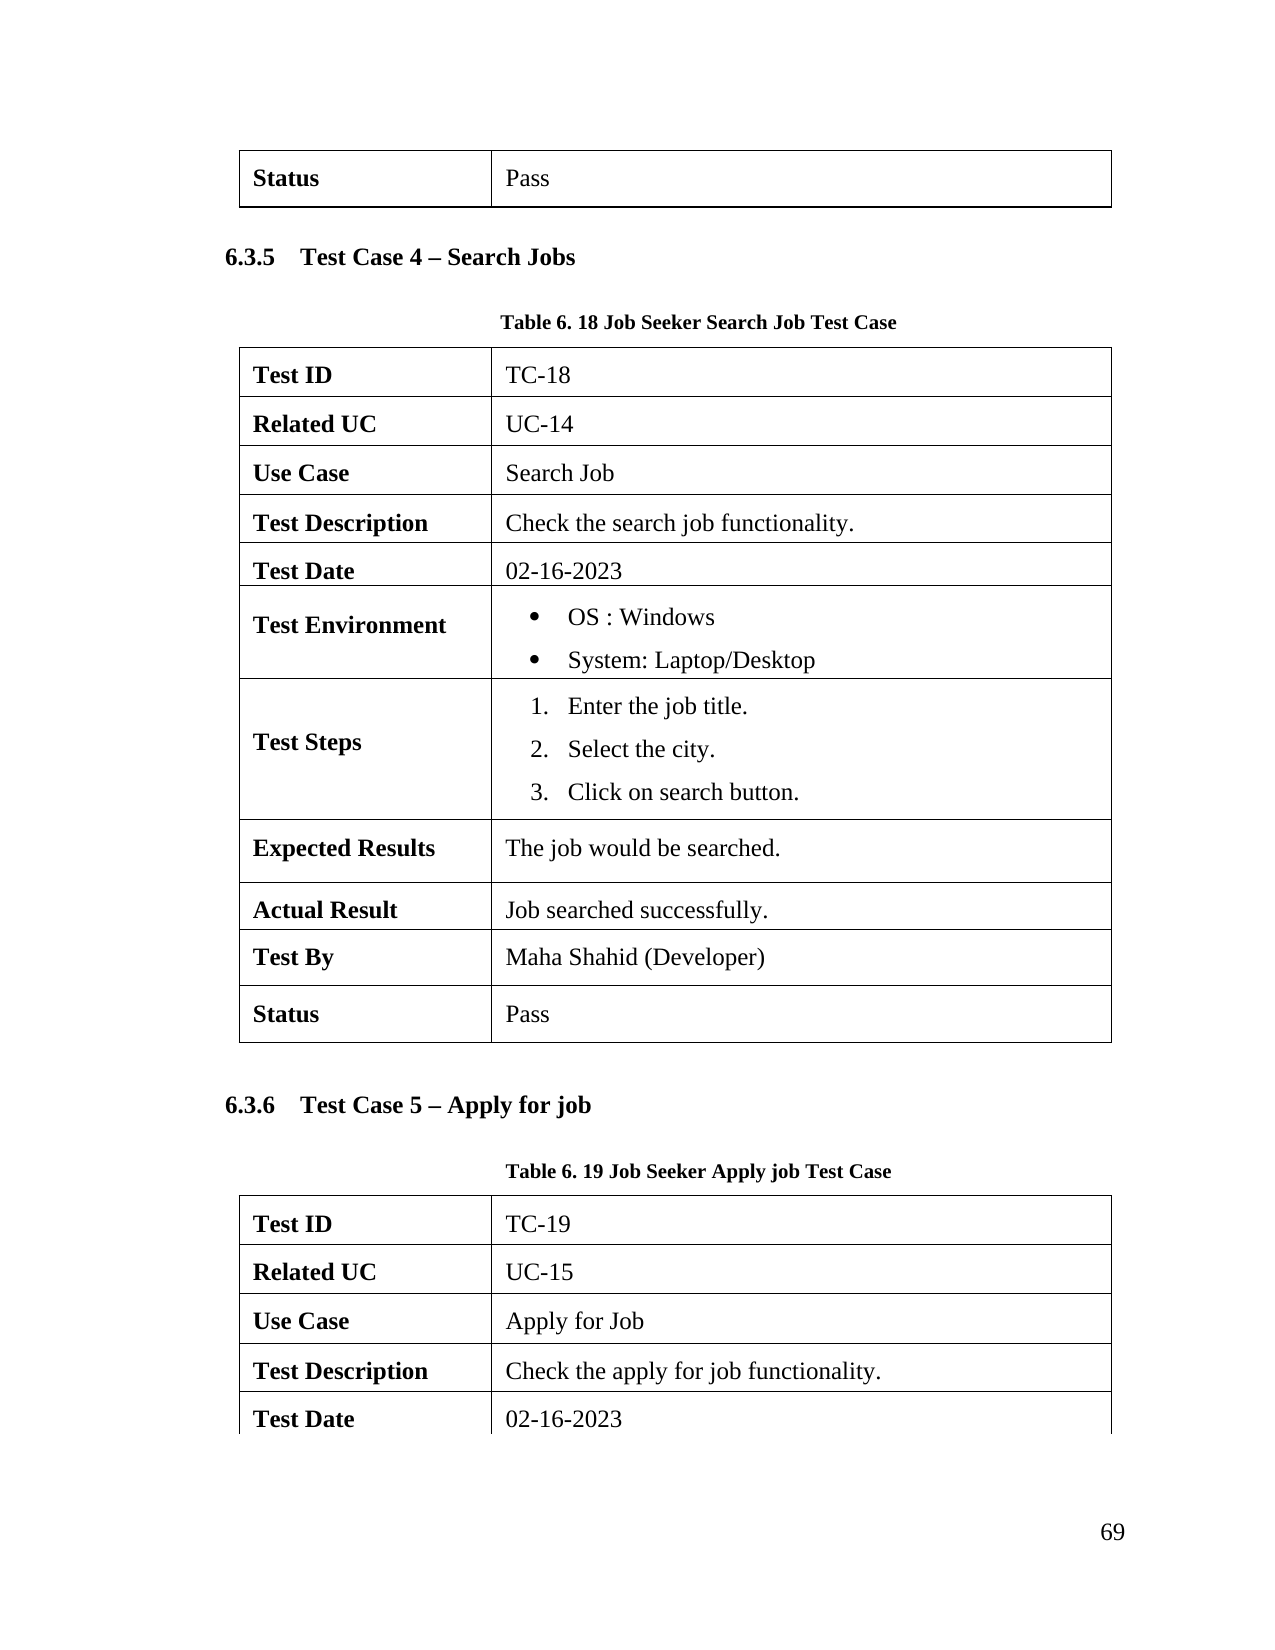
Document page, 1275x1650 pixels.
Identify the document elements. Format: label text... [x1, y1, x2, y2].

table_cell Test Description [240, 495, 491, 542]
table_cell The job would be searched. [492, 820, 1111, 882]
table_cell Expected Results [240, 820, 491, 882]
text Table 6. 18 Job Seeker Search Job Test Case [272, 310, 1125, 334]
table_cell Test Steps [240, 679, 491, 819]
table_cell Check the apply for job functionality. [492, 1344, 1111, 1391]
table_header Test ID [240, 1196, 491, 1244]
table_cell Use Case [240, 446, 491, 494]
table_cell Test Date [240, 543, 491, 585]
text Table 6. 19 Job Seeker Apply job Test Case [272, 1158, 1125, 1183]
subtitle Test Case 4 – Search Jobs [225, 242, 1125, 271]
table_header Test ID [240, 348, 491, 396]
table_cell Search Job [492, 446, 1111, 494]
table_cell Test Environment [240, 586, 491, 677]
table_cell Test By [240, 930, 491, 985]
table_cell Test Description [240, 1344, 491, 1391]
table_cell Enter the job title. Select the city. Click on search button. [492, 679, 1111, 819]
table_cell Apply for Job [492, 1294, 1111, 1343]
table_cell Status [240, 151, 491, 206]
table_cell Related UC [240, 1245, 491, 1293]
table_cell Check the search job functionality. [492, 495, 1111, 542]
table_cell Test Date [240, 1392, 491, 1434]
table_cell OS : Windows System: Laptop/Desktop [492, 586, 1111, 677]
table_header TC-19 [492, 1196, 1111, 1244]
table_cell Maha Shahid (Developer) [492, 930, 1111, 985]
table_cell Related UC [240, 397, 491, 444]
table_cell Job searched successfully. [492, 883, 1111, 929]
table_cell Use Case [240, 1294, 491, 1343]
subtitle Test Case 5 – Apply for job [225, 1090, 1125, 1119]
table_cell 02-16-2023 [492, 1392, 1111, 1434]
table_cell 02-16-2023 [492, 543, 1111, 585]
table_cell Pass [492, 986, 1111, 1042]
table_cell Actual Result [240, 883, 491, 929]
table_cell Status [240, 986, 491, 1042]
table_header TC-18 [492, 348, 1111, 396]
table_cell UC-15 [492, 1245, 1111, 1293]
table_cell UC-14 [492, 397, 1111, 444]
table_cell Pass [492, 151, 1111, 206]
